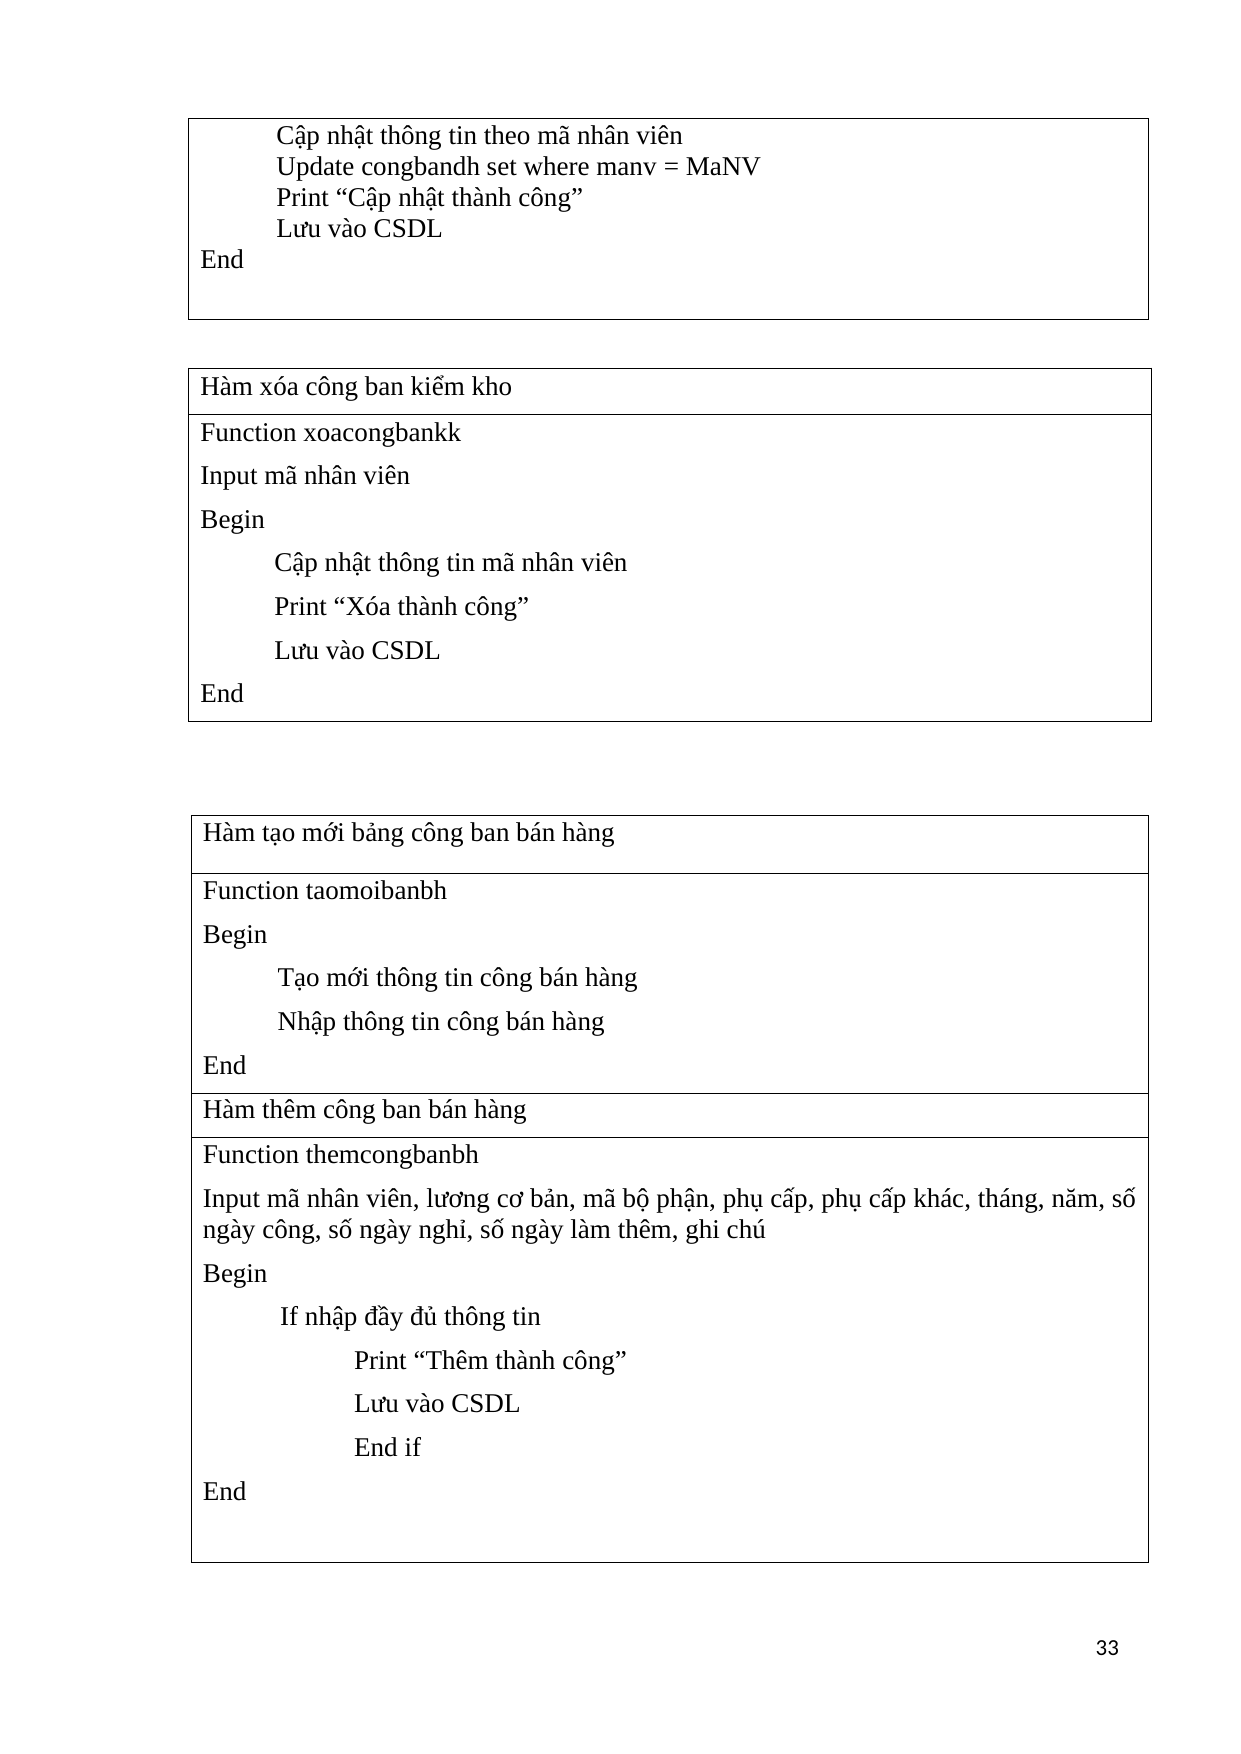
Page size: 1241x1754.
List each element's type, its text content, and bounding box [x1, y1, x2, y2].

table_cell Function themcongbanbh Input mã nhân viên, lương cơ bản, mã bộ phận, phụ cấp, phụ cấp khác, tháng, năm, số ngày công, số ngày nghỉ, số ngày làm thêm, ghi chú Begin If nhập đầy đủ thông tin Print “Thêm thành công” Lưu vào CSDL End if End [192, 1138, 1148, 1562]
table_header Hàm xóa công ban kiểm kho [189, 369, 1151, 413]
table_cell Function xoacongbankk Input mã nhân viên Begin Cập nhật thông tin mã nhân viên Print “Xóa thành công” Lưu vào CSDL End [189, 415, 1151, 721]
table_header Hàm tạo mới bảng công ban bán hàng [192, 816, 1148, 873]
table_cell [189, 119, 1148, 319]
table_cell Hàm thêm công ban bán hàng [192, 1094, 1148, 1137]
table_cell Function taomoibanbh Begin Tạo mới thông tin công bán hàng Nhập thông tin công bán hàng End [192, 874, 1148, 1092]
